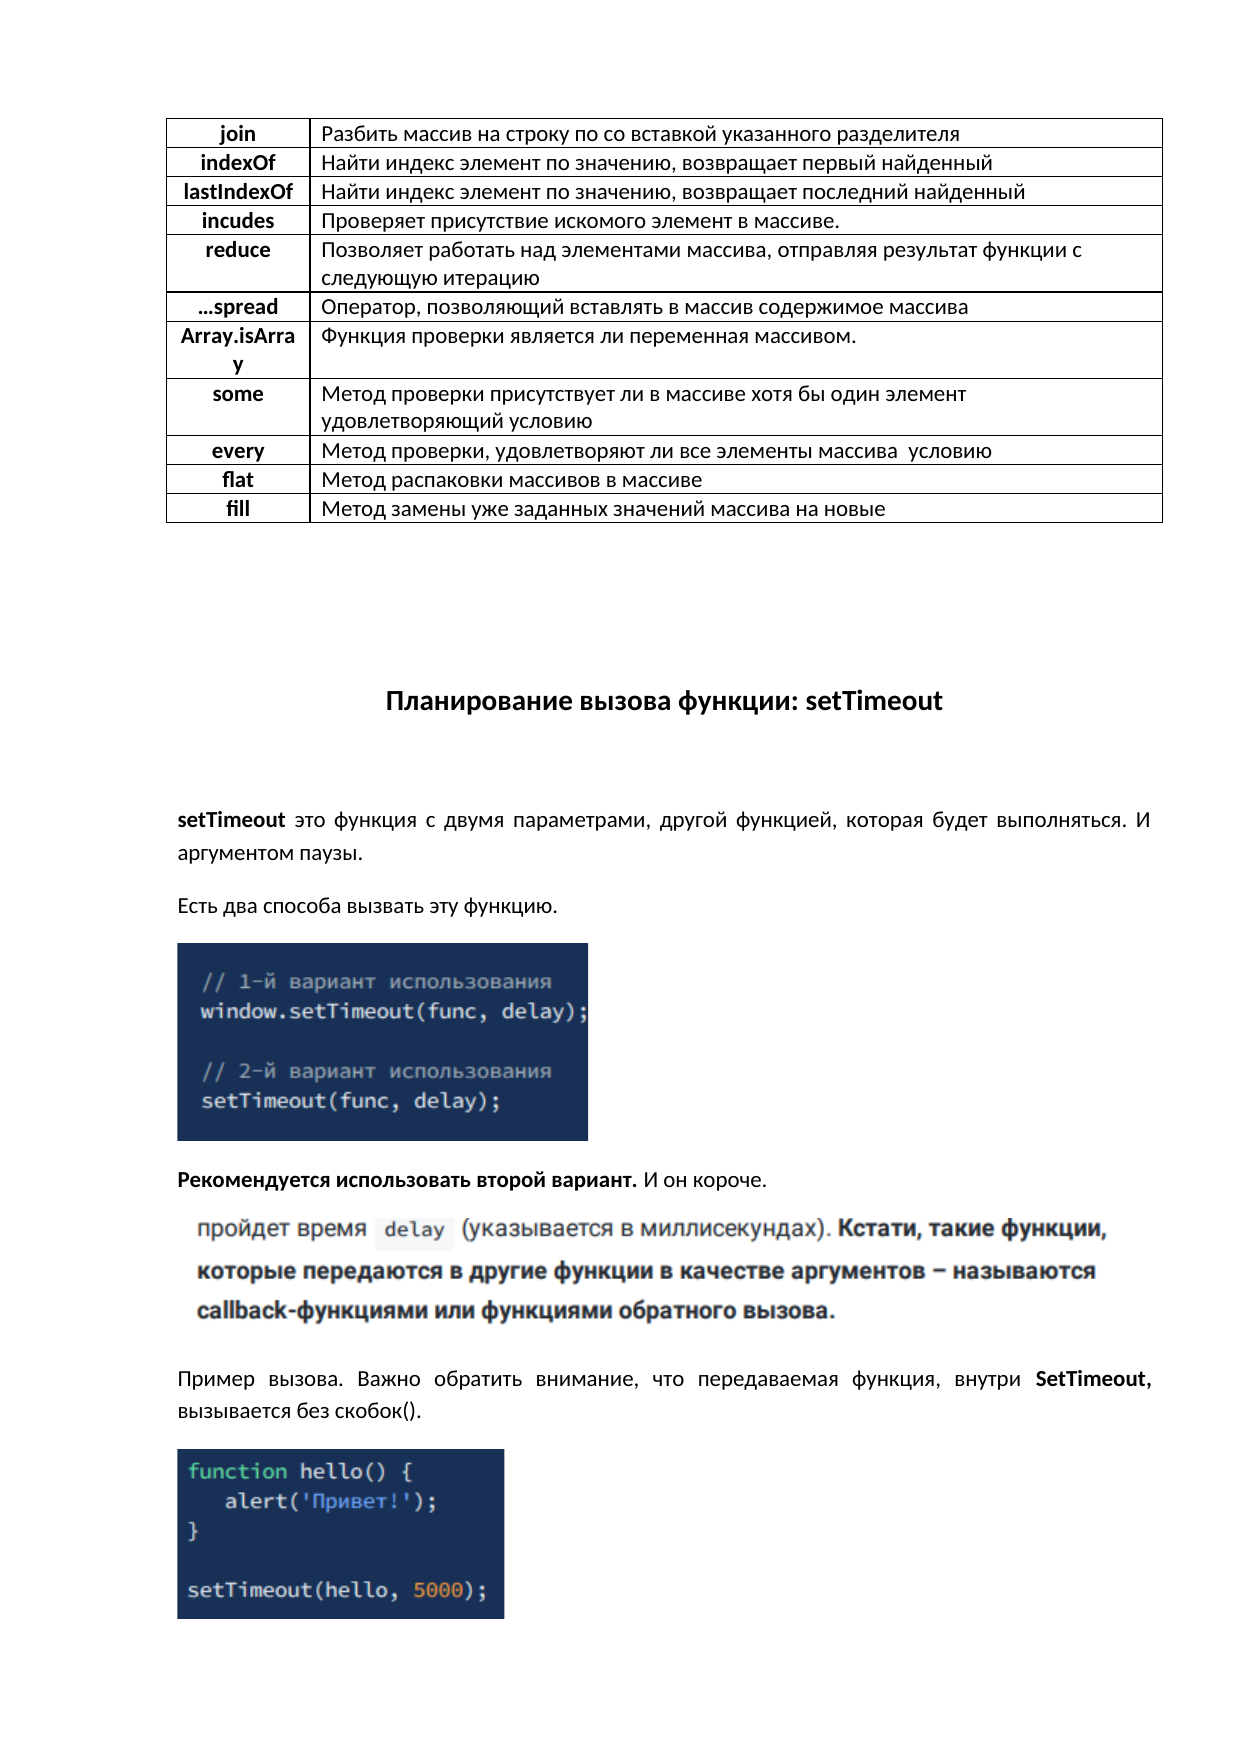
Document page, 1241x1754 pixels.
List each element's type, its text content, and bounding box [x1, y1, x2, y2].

text Пример вызова. Важно обратить внимание, что передаваемая функция, внутри SetTimeout, вызывается без скобок(). [177, 1364, 1152, 1424]
table_cell fill [167, 494, 309, 522]
table_cell reduce [167, 235, 309, 291]
text Планирование вызова функции: setTimeout [177, 682, 1152, 718]
table_cell Метод проверки присутствует ли в массиве хотя бы один элемент удовлетворяющий условию [311, 379, 1162, 435]
table_cell some [167, 379, 309, 435]
table_cell …spread [167, 293, 309, 321]
picture [177, 1218, 1152, 1340]
table_cell join [167, 119, 309, 147]
table_cell Метод проверки, удовлетворяют ли все элементы массива условию [311, 436, 1162, 464]
table_cell Проверяет присутствие искомого элемент в массиве. [311, 206, 1162, 234]
picture [177, 943, 589, 1141]
text Есть два способа вызвать эту функцию. [177, 891, 1152, 919]
table_cell Позволяет работать над элементами массива, отправляя результат функции с следующую итерацию [311, 235, 1162, 291]
text Рекомендуется использовать второй вариант. И он короче. [177, 1166, 1152, 1193]
table_cell Разбить массив на строку по со вставкой указанного разделителя [311, 119, 1162, 147]
table_cell indexOf [167, 148, 309, 176]
picture [177, 1449, 505, 1619]
table_cell Функция проверки является ли переменная массивом. [311, 322, 1162, 378]
table_cell incudes [167, 206, 309, 234]
table_cell Метод распаковки массивов в массиве [311, 465, 1162, 493]
table_cell flat [167, 465, 309, 493]
table_cell Найти индекс элемент по значению, возвращает первый найденный [311, 148, 1162, 176]
table_cell Оператор, позволяющий вставлять в массив содержимое массива [311, 293, 1162, 321]
table_cell Array.isArray [167, 322, 309, 378]
text setTimeout это функция с двумя параметрами, другой функцией, которая будет выполняться. И аргументом паузы. [177, 806, 1152, 866]
table_cell Найти индекс элемент по значению, возвращает последний найденный [311, 177, 1162, 205]
table_cell lastIndexOf [167, 177, 309, 205]
table_cell every [167, 436, 309, 464]
table_cell Метод замены уже заданных значений массива на новые [311, 494, 1162, 522]
